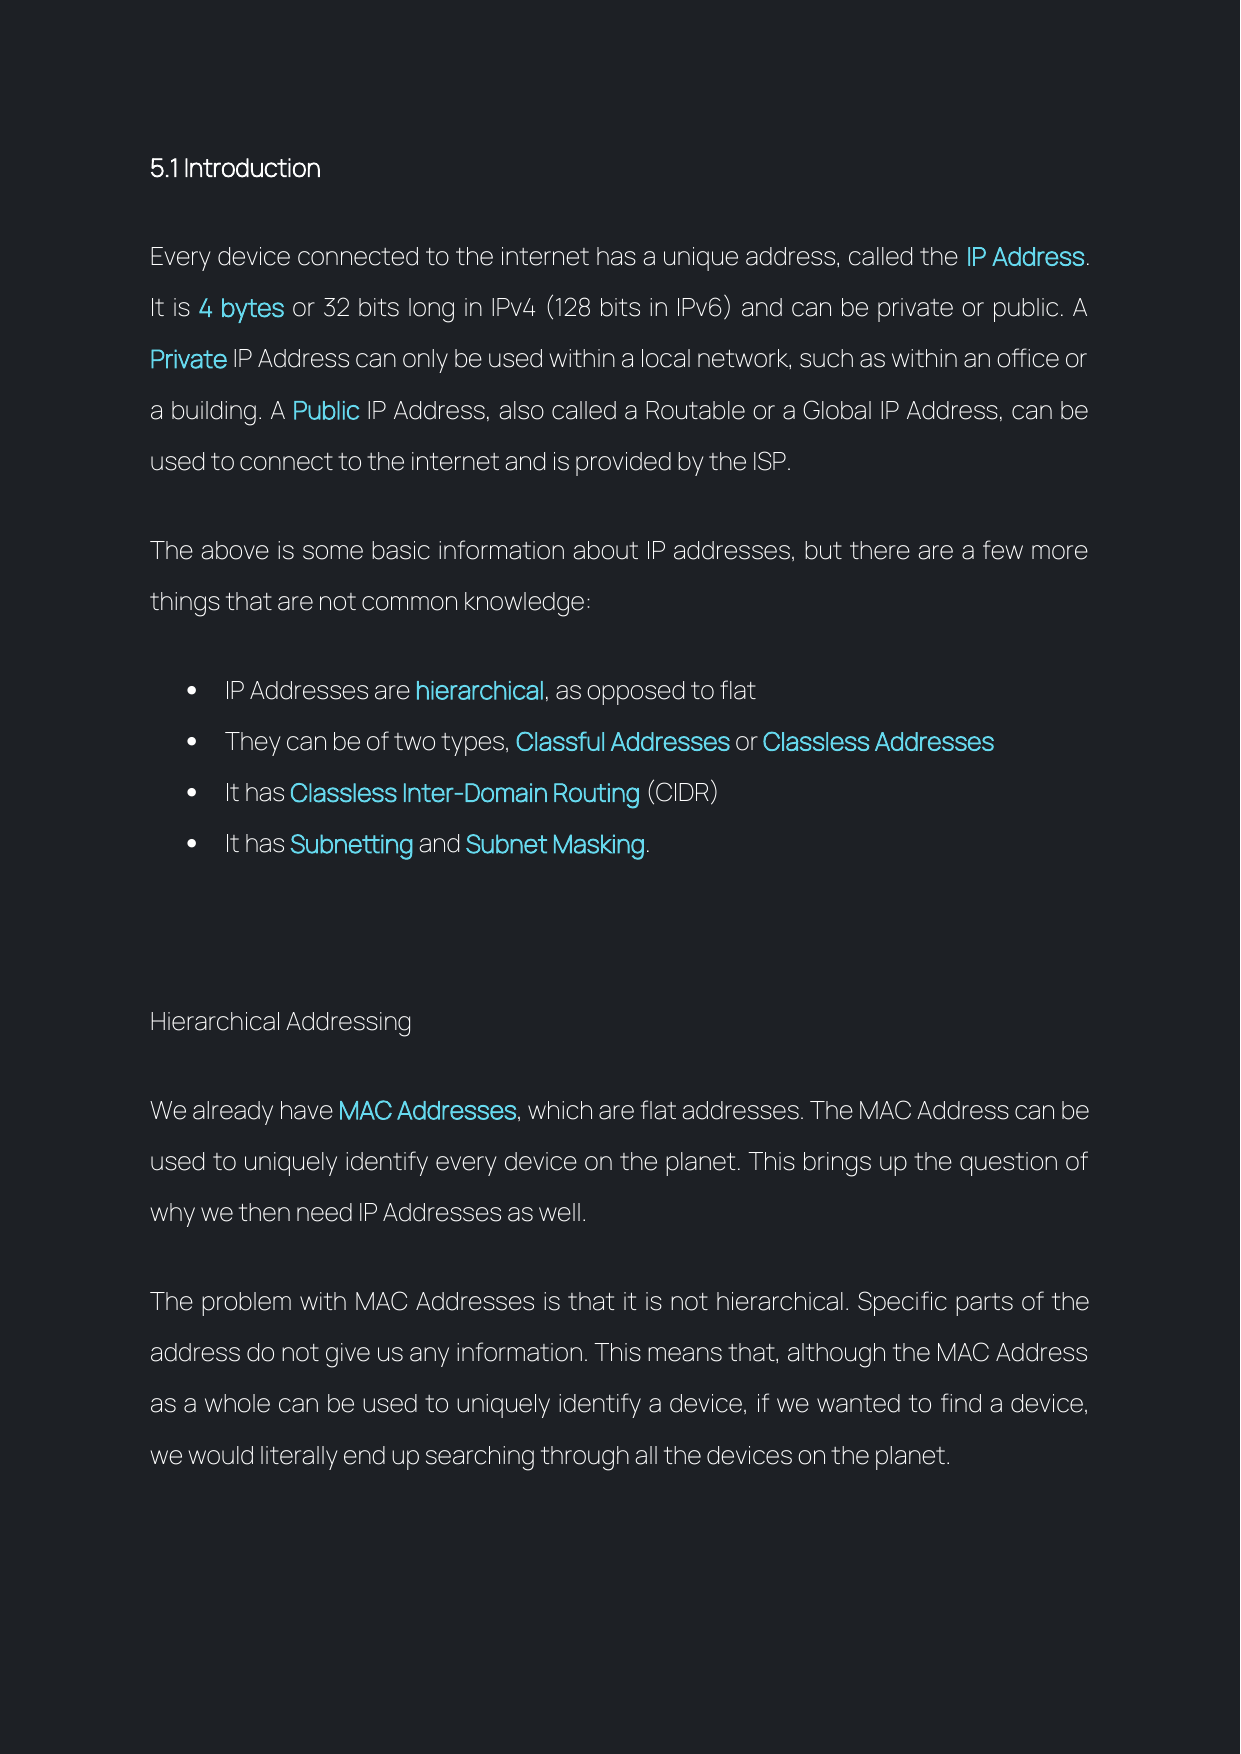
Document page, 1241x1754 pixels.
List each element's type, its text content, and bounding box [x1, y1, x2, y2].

list It has Subnetting and Subnet Masking. [187, 826, 1090, 860]
list They can be of two types, Classful Addresses or Classless Addresses [187, 724, 1090, 758]
text We already have MAC Addresses, which are flat addresses. The MAC Address can be used to uniquely identify every device on the planet. This brings up the question of why we then need IP Addresses as well. [150, 1092, 1090, 1229]
text The problem with MAC Addresses is that it is not hierarchical. Specific parts of the address do not give us any information. This means that, although the MAC Address as a whole can be used to uniquely identify a device, if we wanted to find a device, we would literally end up searching through all the devices on the planet. [150, 1284, 1090, 1472]
subtitle Hierarchical Addressing [150, 1004, 1090, 1038]
list It has Classless Inter-Domain Routing (CIDR) [187, 775, 1090, 809]
list IP Addresses are hierarchical, as opposed to flat [187, 672, 1090, 707]
text The above is some basic information about IP addresses, but there are a few more things that are not common knowledge: [150, 532, 1090, 618]
subtitle 5.1 Introduction [150, 150, 1090, 184]
text Every device connected to the internet has a unique address, called the IP Address. It is 4 bytes or 32 bits long in IPv4 (128 bits in IPv6) and can be private or public. A Private IP Address can only be used within a local network, such as within an office or a building. A Public IP Address, also called a Routable or a Global IP Address, can be used to connect to the internet and is provided by the ISP. [150, 239, 1090, 478]
